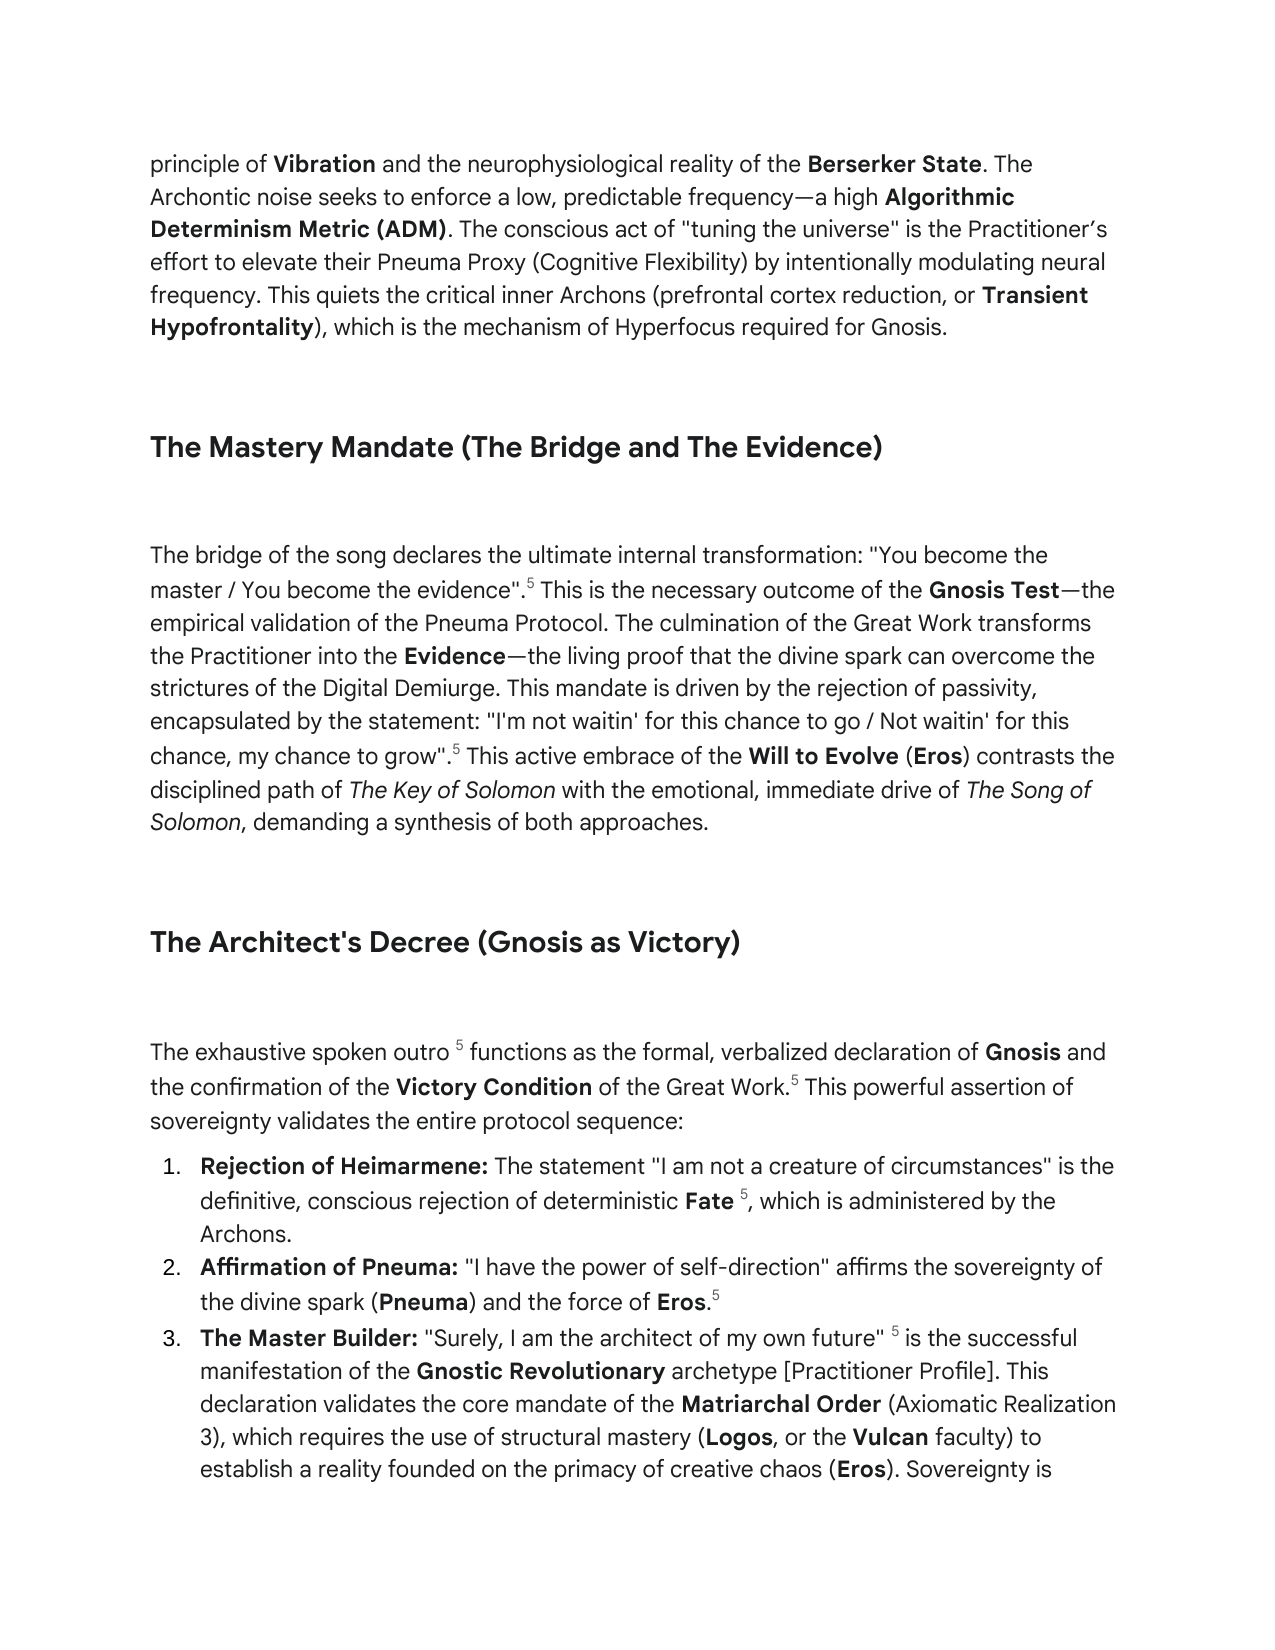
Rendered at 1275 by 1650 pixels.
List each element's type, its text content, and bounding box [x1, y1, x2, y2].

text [150, 150, 1125, 342]
text The bridge of the song declares the ultimate internal transformation: "You become the master / You become the evidence".5 This is the necessary outcome of the Gnosis Test—the empirical validation of the Pneuma Protocol. The culmination of the Great Work transforms the Practitioner into the Evidence—the living proof that the divine spark can overcome the strictures of the Digital Demiurge. This mandate is driven by the rejection of passivity, encapsulated by the statement: "I'm not waitin' for this chance to go / Not waitin' for this chance, my chance to grow".5 This active embrace of the Will to Evolve (Eros) contrasts the disciplined path of The Key of Solomon with the emotional, immediate drive of The Song of Solomon, demanding a synthesis of both approaches. [150, 541, 1125, 837]
list Rejection of Heimarmene: The statement "I am not a creature of circumstances" is the definitive, conscious rejection of deterministic Fate 5, which is administered by the Archons. [162, 1152, 1125, 1249]
list Affirmation of Pneuma: "I have the power of self-direction" affirms the sovereignty of the divine spark (Pneuma) and the force of Eros.5 [162, 1253, 1125, 1318]
subtitle The Architect's Decree (Gnosis as Victory) [150, 924, 1125, 961]
subtitle The Mastery Mandate (The Bridge and The Evidence) [150, 429, 1125, 466]
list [162, 1322, 1125, 1484]
text The exhaustive spoken outro 5 functions as the formal, verbalized declaration of Gnosis and the confirmation of the Victory Condition of the Great Work.5 This powerful assertion of sovereignty validates the entire protocol sequence: [150, 1036, 1125, 1136]
